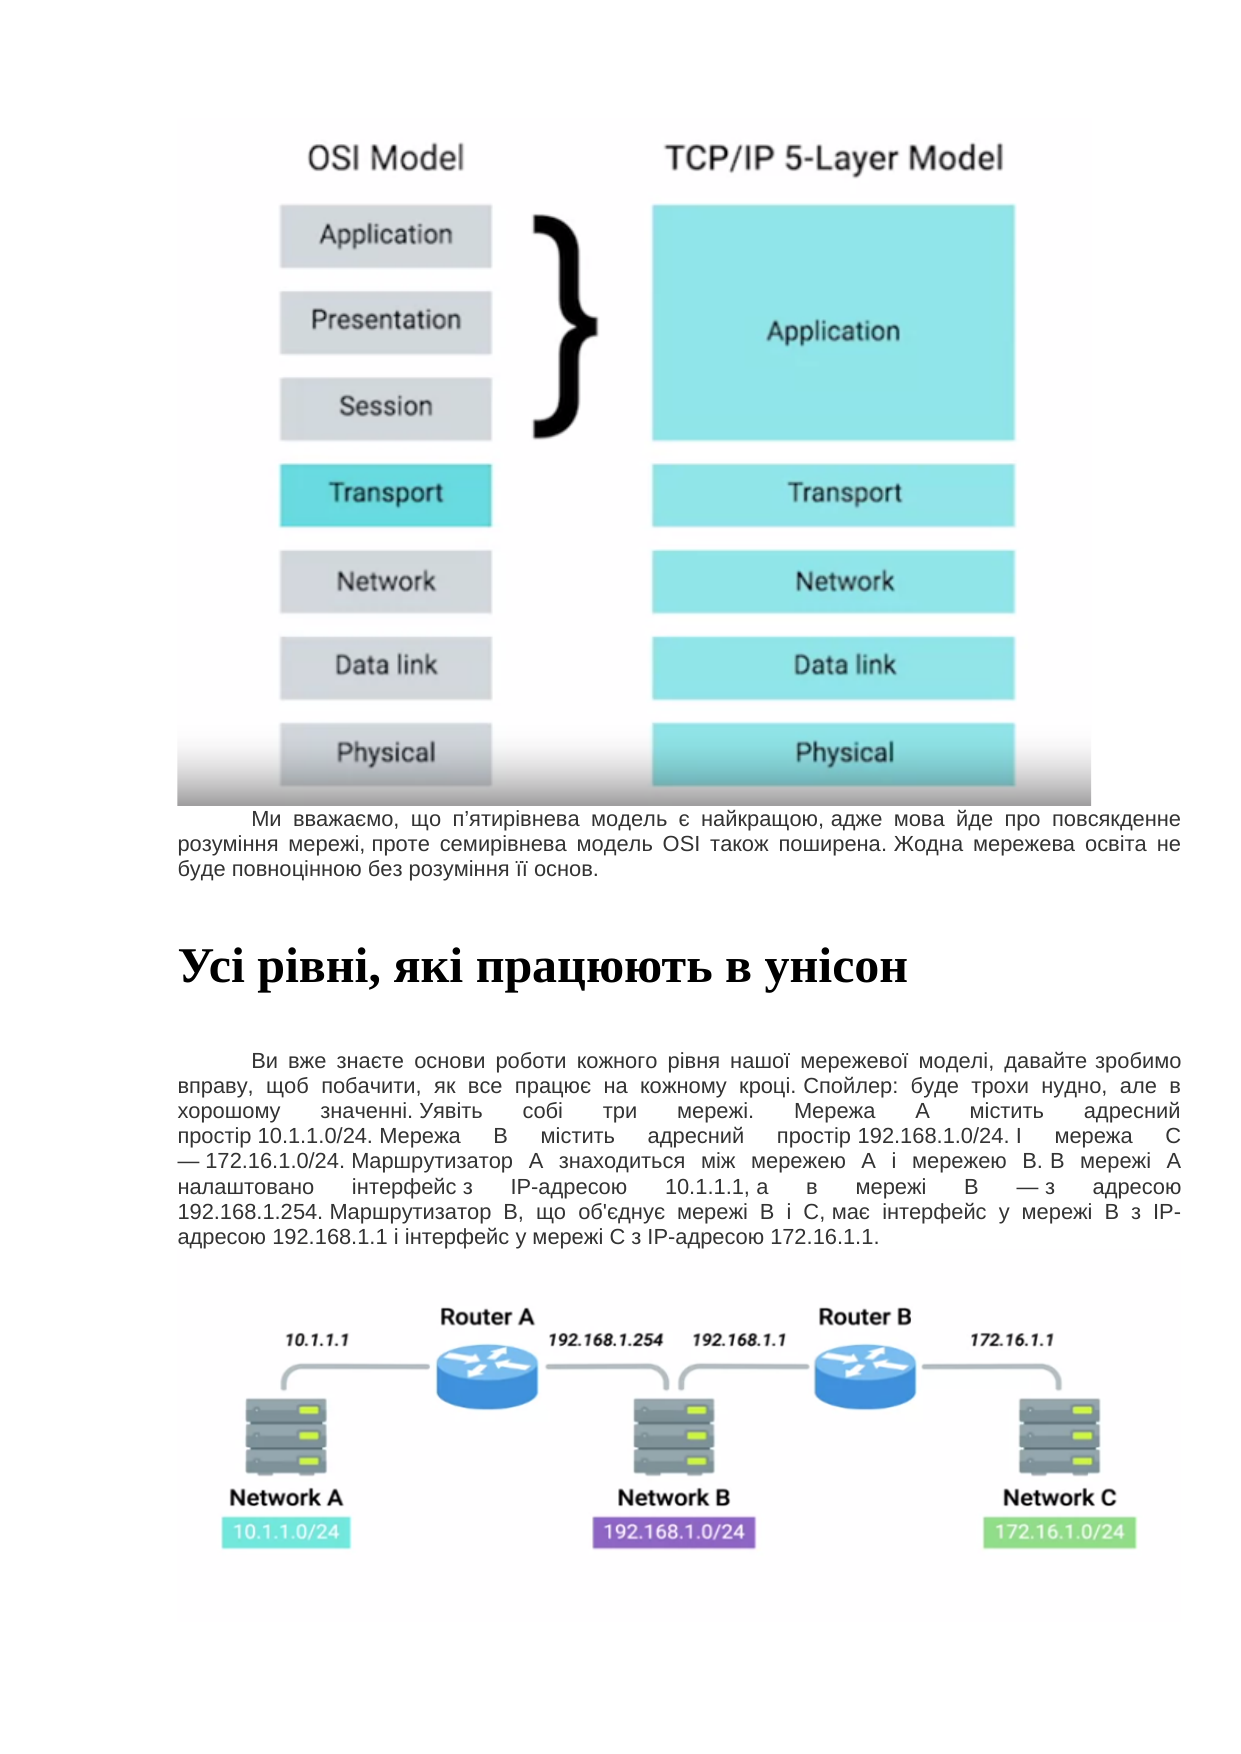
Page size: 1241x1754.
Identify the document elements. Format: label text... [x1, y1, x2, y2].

subtitle Усі рівні, які працюють в унісон [177, 936, 1181, 993]
text Ми вважаємо, що п’ятирівнева модель є найкращою, адже мова йде про повсякденне розуміння мережі, проте семирівнева модель OSI також поширена. Жодна мережева освіта не буде повноцінною без розуміння її основ. [177, 806, 1181, 881]
text Ви вже знаєте основи роботи кожного рівня нашої мережевої моделі, давайте зробимо вправу, щоб побачити, як все працює на кожному кроці. Спойлер: буде трохи нудно, але в хорошому значенні. Уявіть собі три мережі. Мережа А містить адресний простір 10.1.1.0/24. Мережа B містить адресний простір 192.168.1.0/24. І мережа С — 172.16.1.0/24. Маршрутизатор A знаходиться між мережею A і мережею B. В мережі А налаштовано інтерфейс з IP-адресою 10.1.1.1, а в мережі В — з адресою 192.168.1.254. Маршрутизатор B, що об'єднує мережі B і C, має інтерфейс у мережі В з IP-адресою 192.168.1.1 і інтерфейс у мережі C з IP-адресою 172.16.1.1. [177, 1047, 1181, 1249]
picture [177, 1249, 1181, 1622]
picture [177, 118, 1092, 806]
